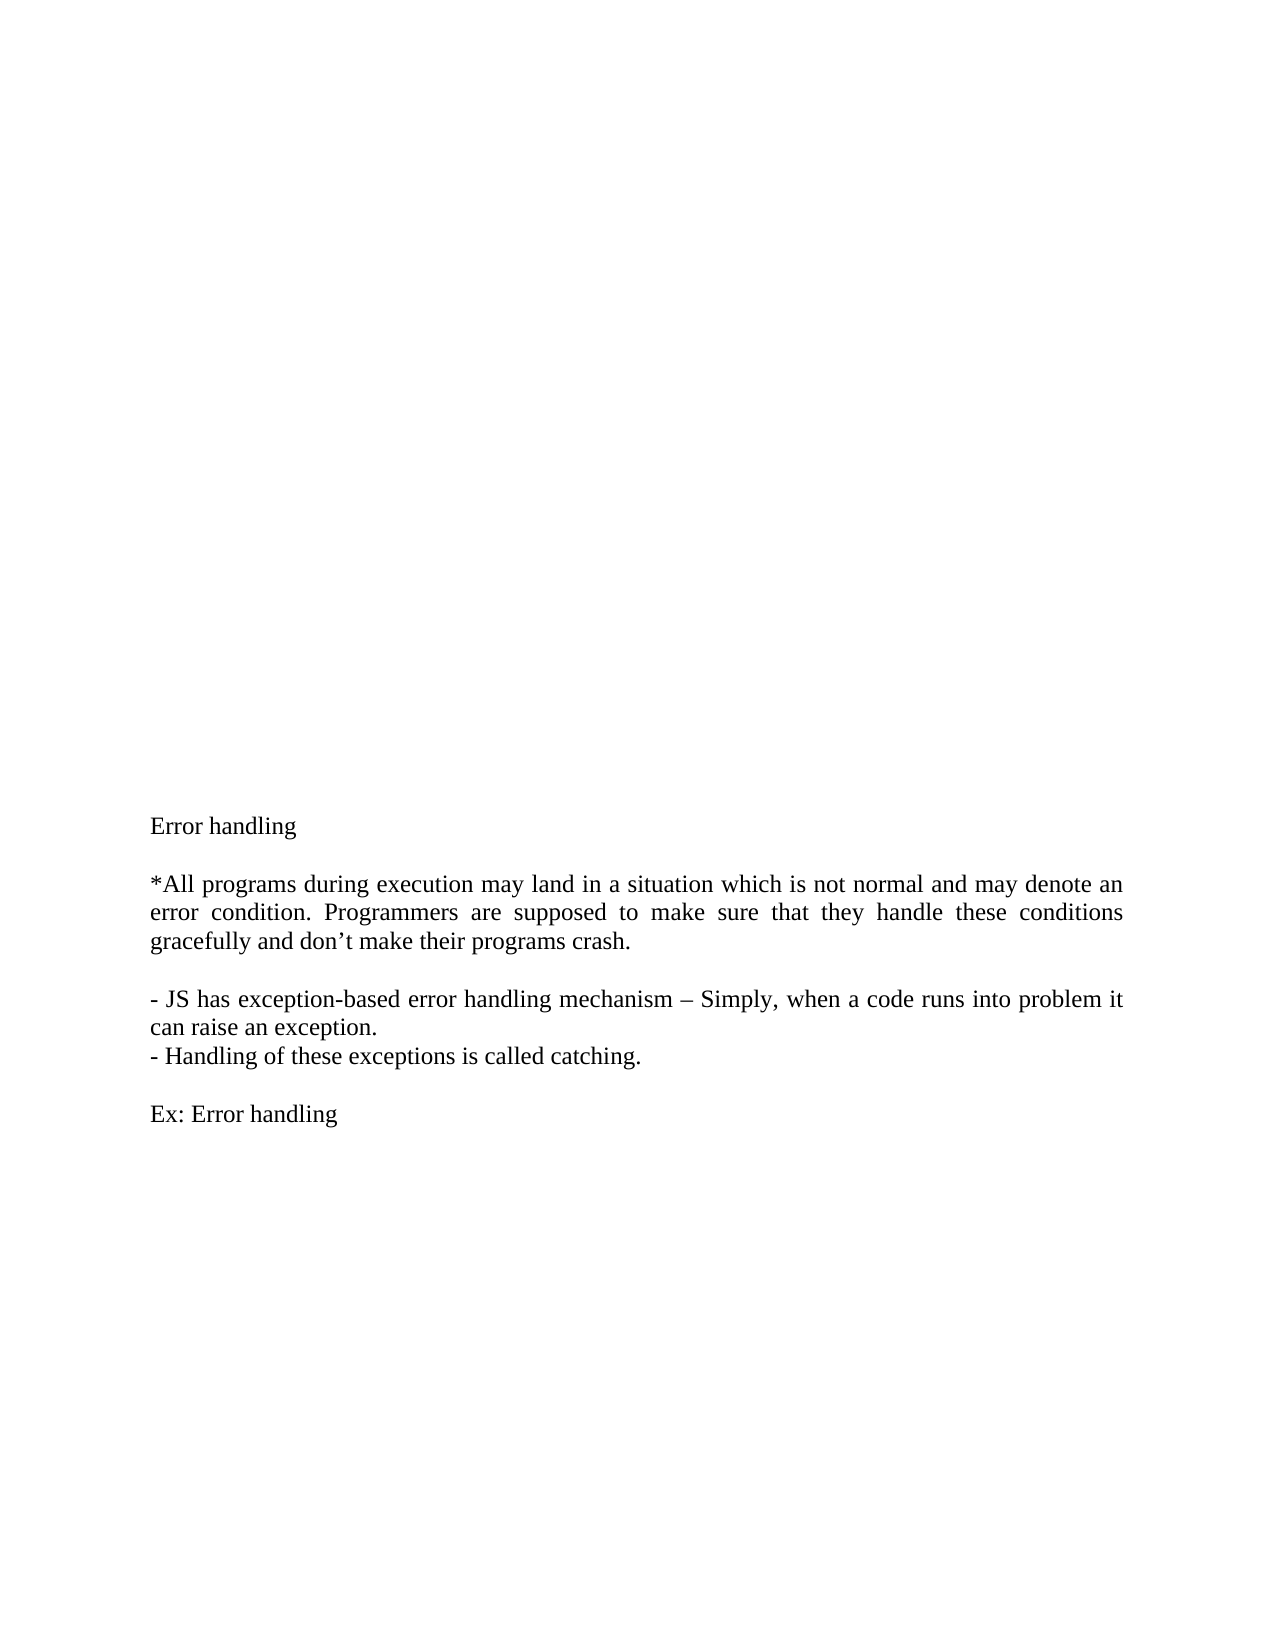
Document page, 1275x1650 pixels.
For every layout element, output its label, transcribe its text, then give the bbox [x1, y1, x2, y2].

text - Handling of these exceptions is called catching. [150, 1041, 1125, 1070]
text - JS has exception-based error handling mechanism – Simply, when a code runs into problem it can raise an exception. [150, 984, 1125, 1041]
text Error handling [150, 811, 1125, 840]
text *All programs during execution may land in a situation which is not normal and may denote an error condition. Programmers are supposed to make sure that they handle these conditions gracefully and don’t make their programs crash. [150, 869, 1125, 955]
text Ex: Error handling [150, 1099, 1125, 1127]
